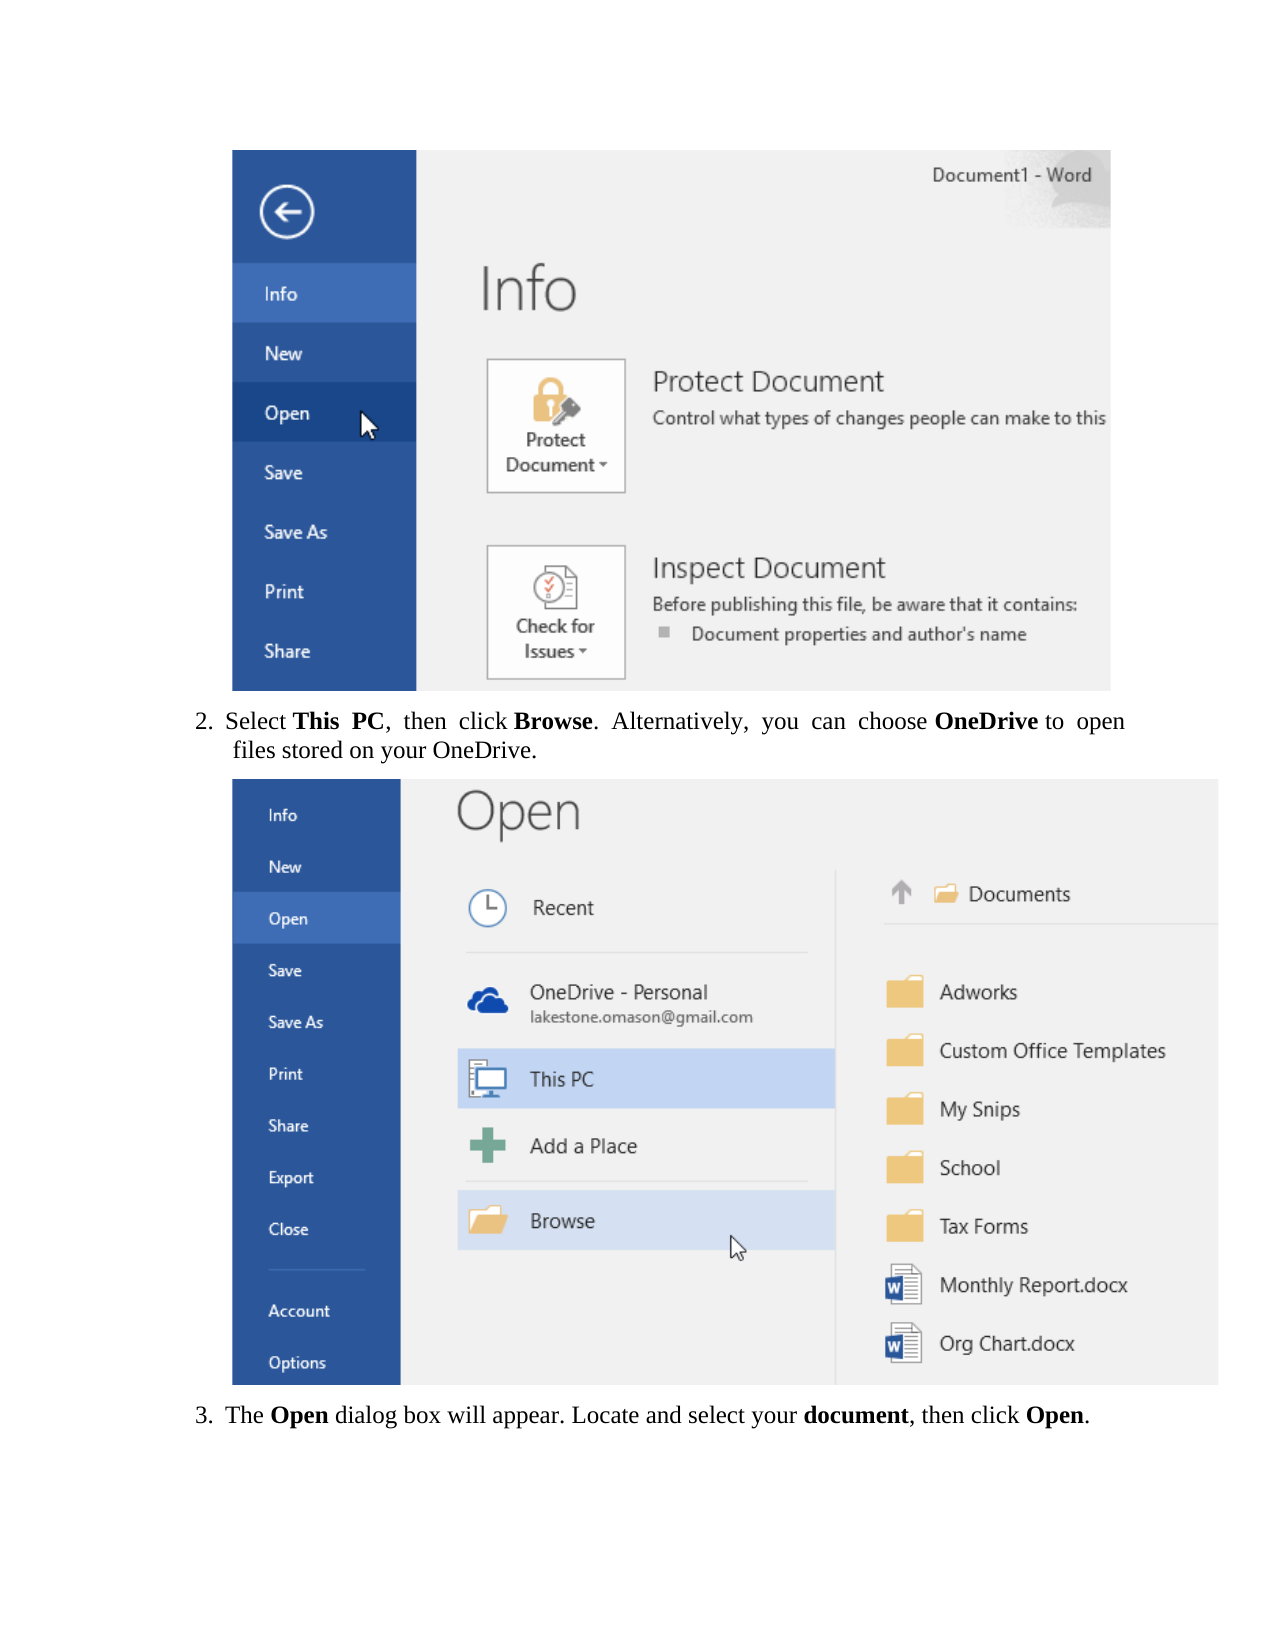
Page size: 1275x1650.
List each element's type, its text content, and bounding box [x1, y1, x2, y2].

list Select This PC, then click Browse. Alternatively, you can choose OneDrive to open files stored on your OneDrive. [195, 706, 1125, 764]
picture [232, 150, 1111, 691]
list The Open dialog box will appear. Locate and select your document, then click Open. [195, 1400, 1125, 1429]
picture [232, 779, 1219, 1385]
